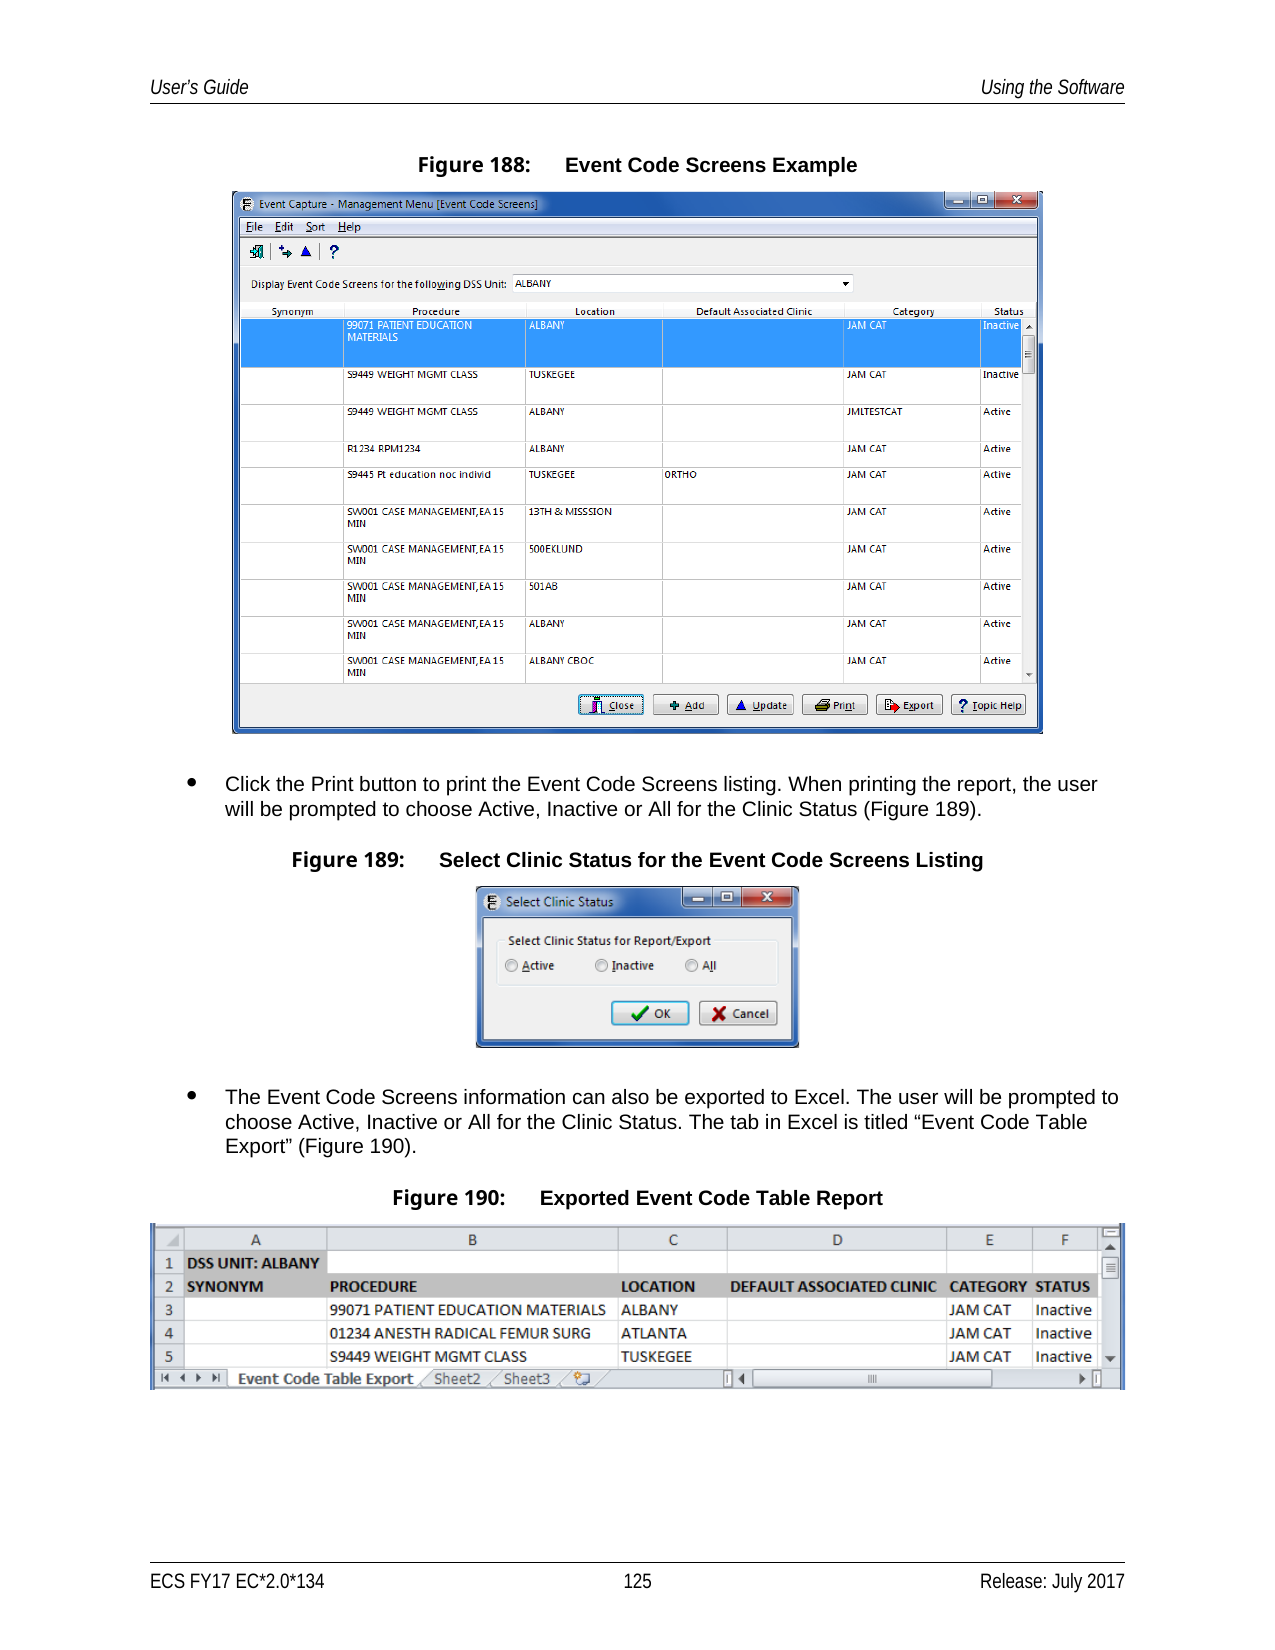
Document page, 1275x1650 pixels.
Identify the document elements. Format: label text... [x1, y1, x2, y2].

picture [475, 886, 800, 1048]
picture [150, 1223, 1125, 1390]
list Click the Print button to print the Event Code Screens listing. When printing the report, the user will be prompted to choose Active, Inactive or All for the Clinic Status (Figure 189). [187, 771, 1125, 820]
text Event Code Screens Example [150, 150, 1125, 178]
text Select Clinic Status for the Event Code Screens Listing [150, 845, 1125, 874]
list The Event Code Screens information can also be exported to Excel. The user will be prompted to choose Active, Inactive or All for the Clinic Status. The tab in Excel is titled “Event Code Table Export” (Figure 190). [187, 1085, 1125, 1158]
picture [232, 191, 1043, 734]
text Exported Event Code Table Report [150, 1183, 1125, 1211]
